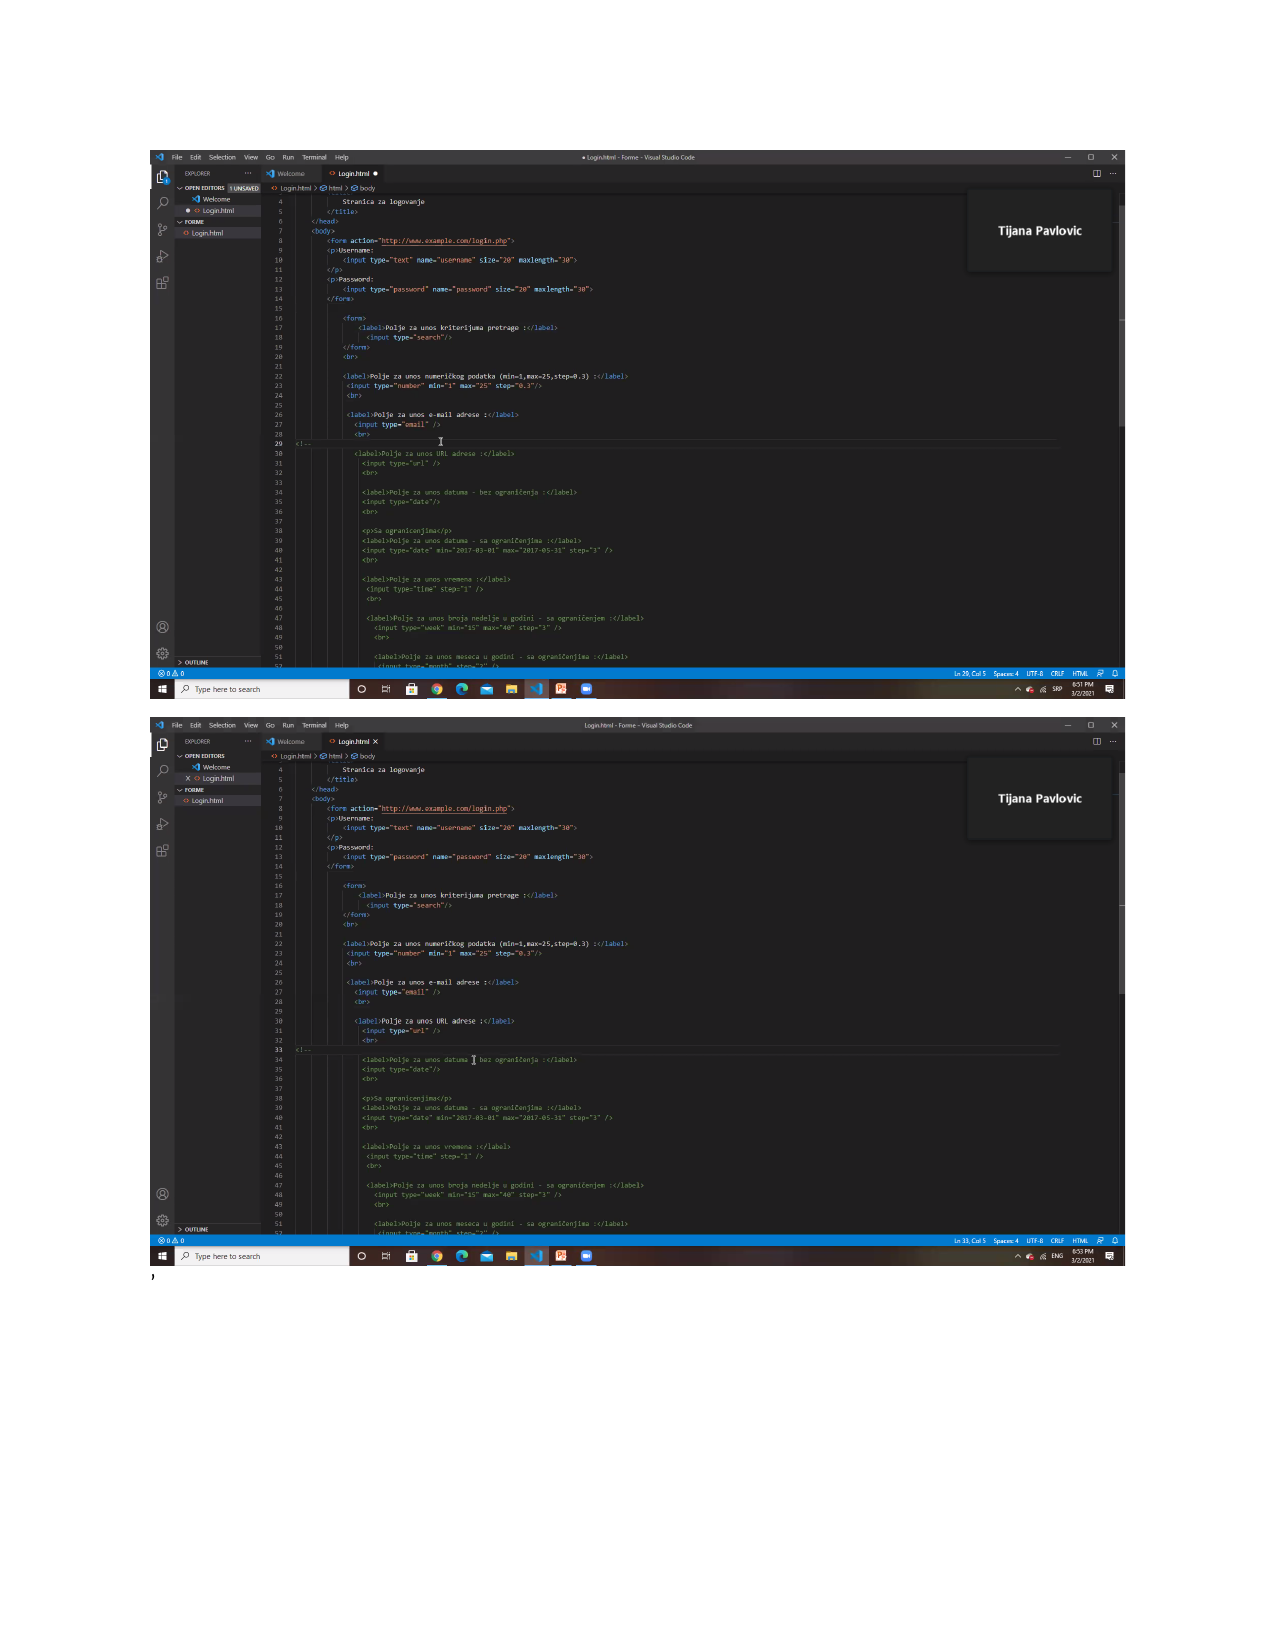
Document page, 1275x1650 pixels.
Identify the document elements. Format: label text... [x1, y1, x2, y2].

text ’ [150, 1266, 1125, 1296]
picture [150, 150, 1125, 699]
picture [150, 717, 1125, 1266]
